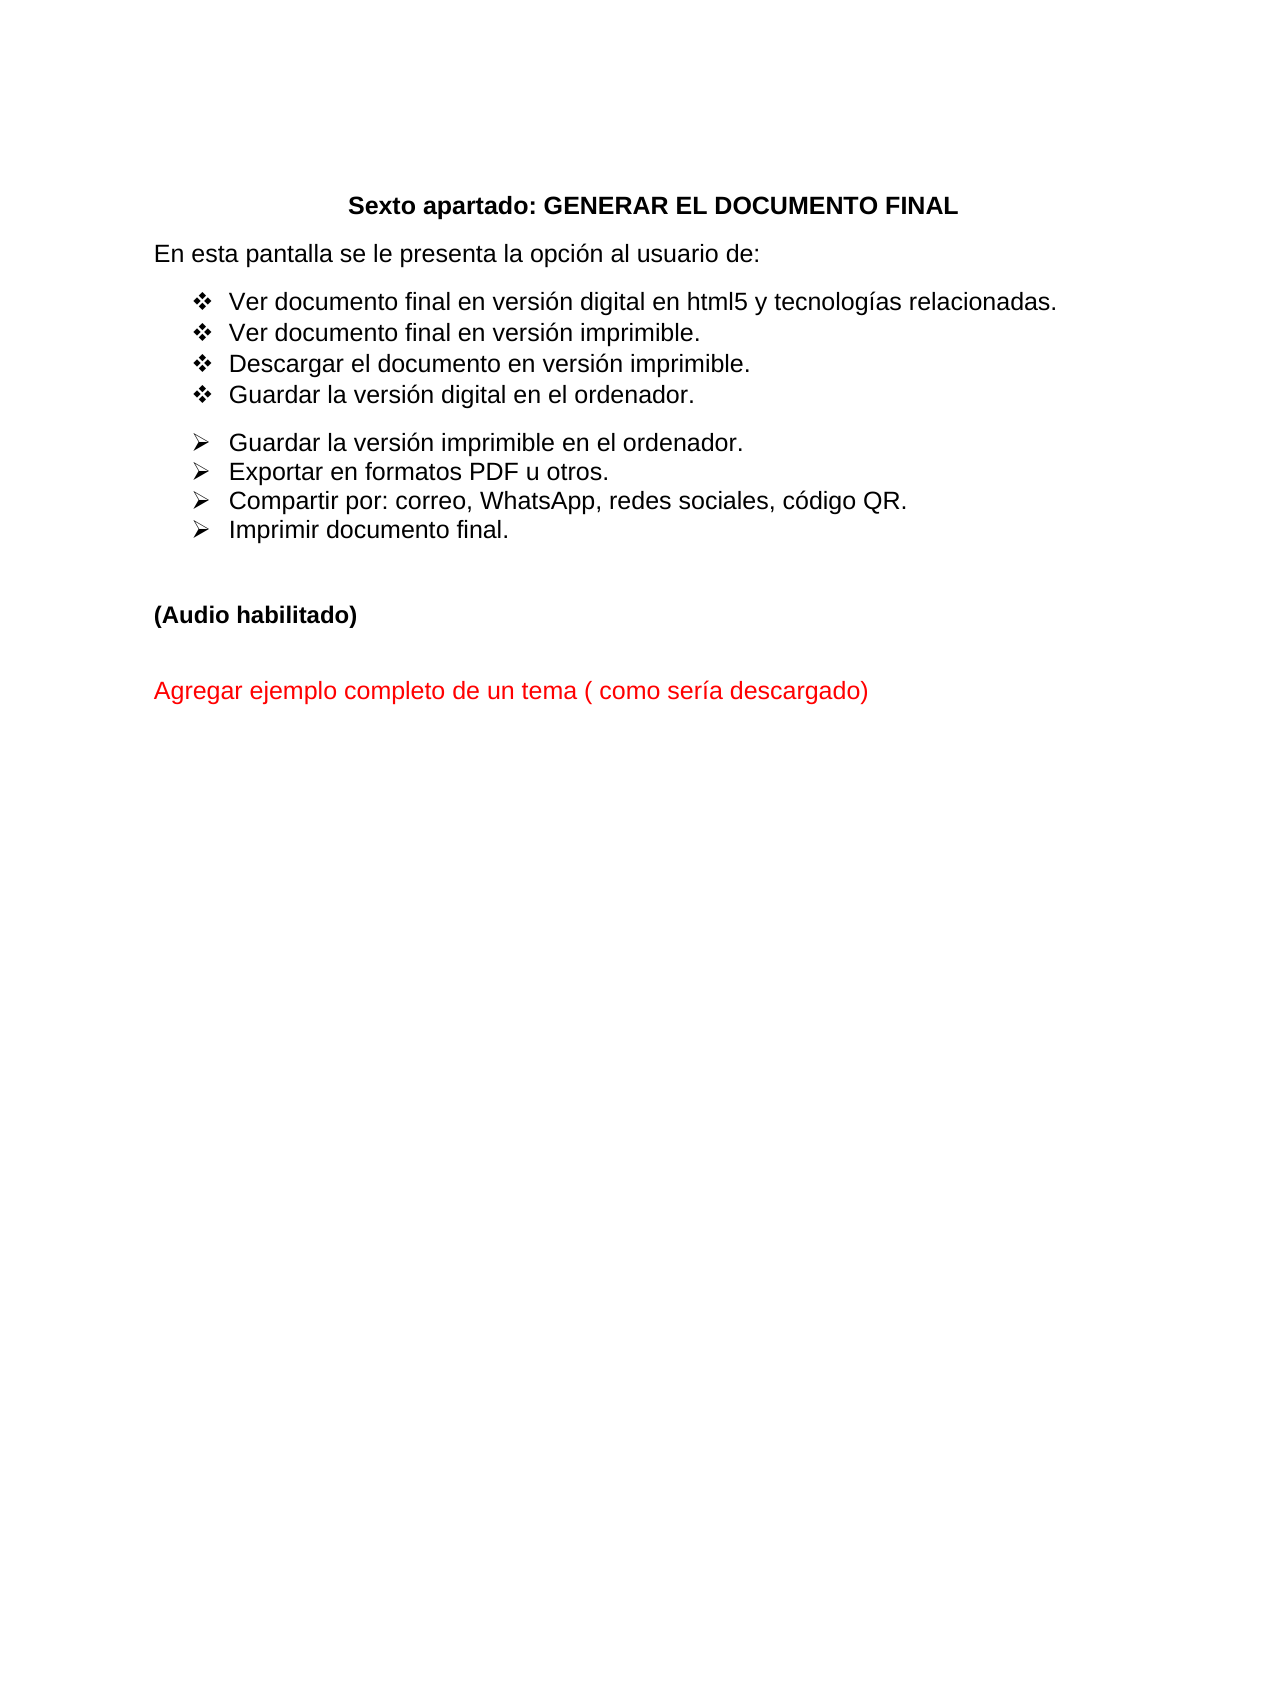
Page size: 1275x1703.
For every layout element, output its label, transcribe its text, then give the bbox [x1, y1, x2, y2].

list Imprimir documento final. [191, 514, 1153, 543]
text Agregar ejemplo completo de un tema ( como sería descargado) [154, 676, 1153, 705]
list Descargar el documento en versión imprimible. [191, 349, 1153, 378]
text (Audio habilitado) [154, 601, 1153, 628]
text En esta pantalla se le presenta la opción al usuario de: [154, 239, 1153, 268]
list Exportar en formatos PDF u otros. [191, 457, 1153, 486]
list Ver documento final en versión imprimible. [191, 318, 1153, 347]
list Compartir por: correo, WhatsApp, redes sociales, código QR. [191, 486, 1153, 514]
text Sexto apartado: GENERAR EL DOCUMENTO FINAL [154, 191, 1153, 220]
list Guardar la versión imprimible en el ordenador. [191, 428, 1153, 457]
list Guardar la versión digital en el ordenador. [191, 380, 1153, 409]
list Ver documento final en versión digital en html5 y tecnologías relacionadas. [191, 287, 1153, 316]
